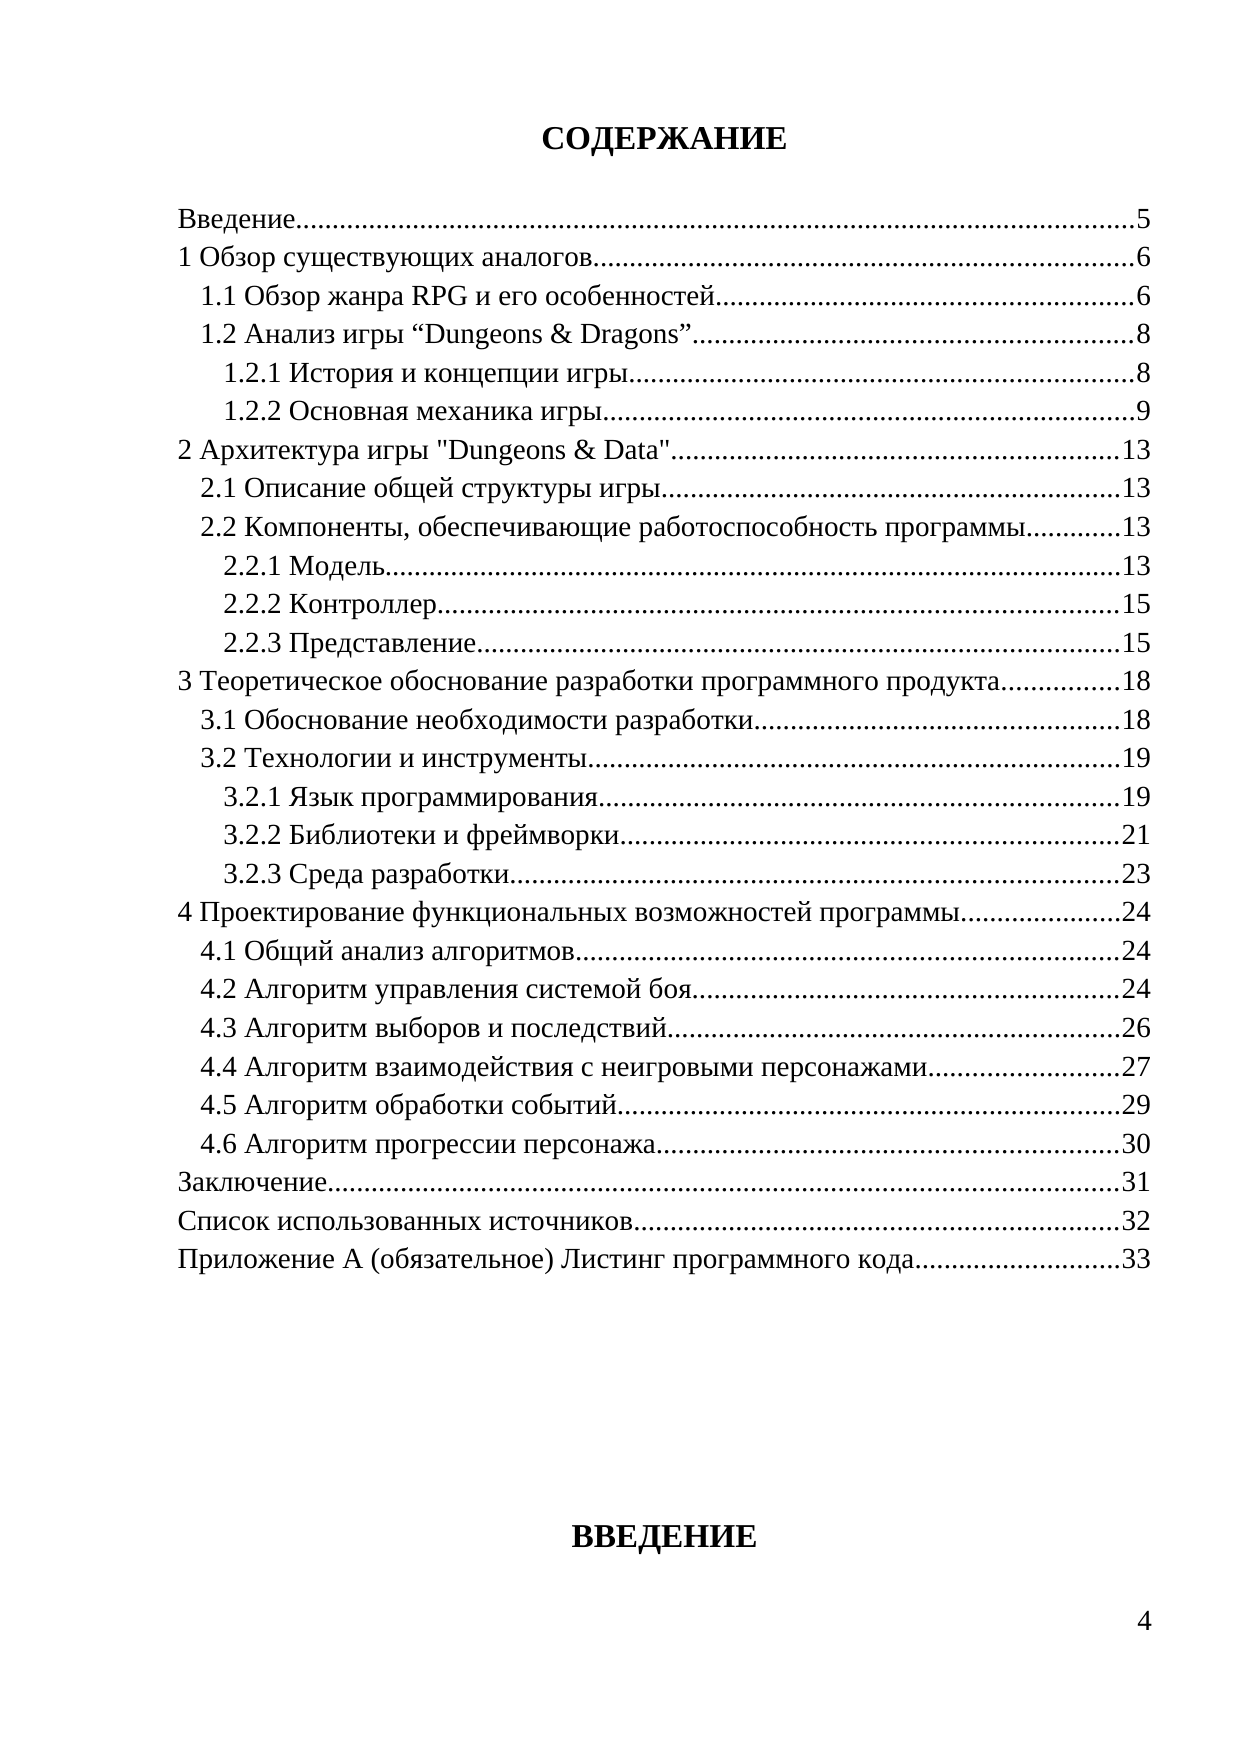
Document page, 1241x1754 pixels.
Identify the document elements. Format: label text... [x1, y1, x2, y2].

subtitle ВВЕДЕНИЕ [177, 1517, 1152, 1555]
